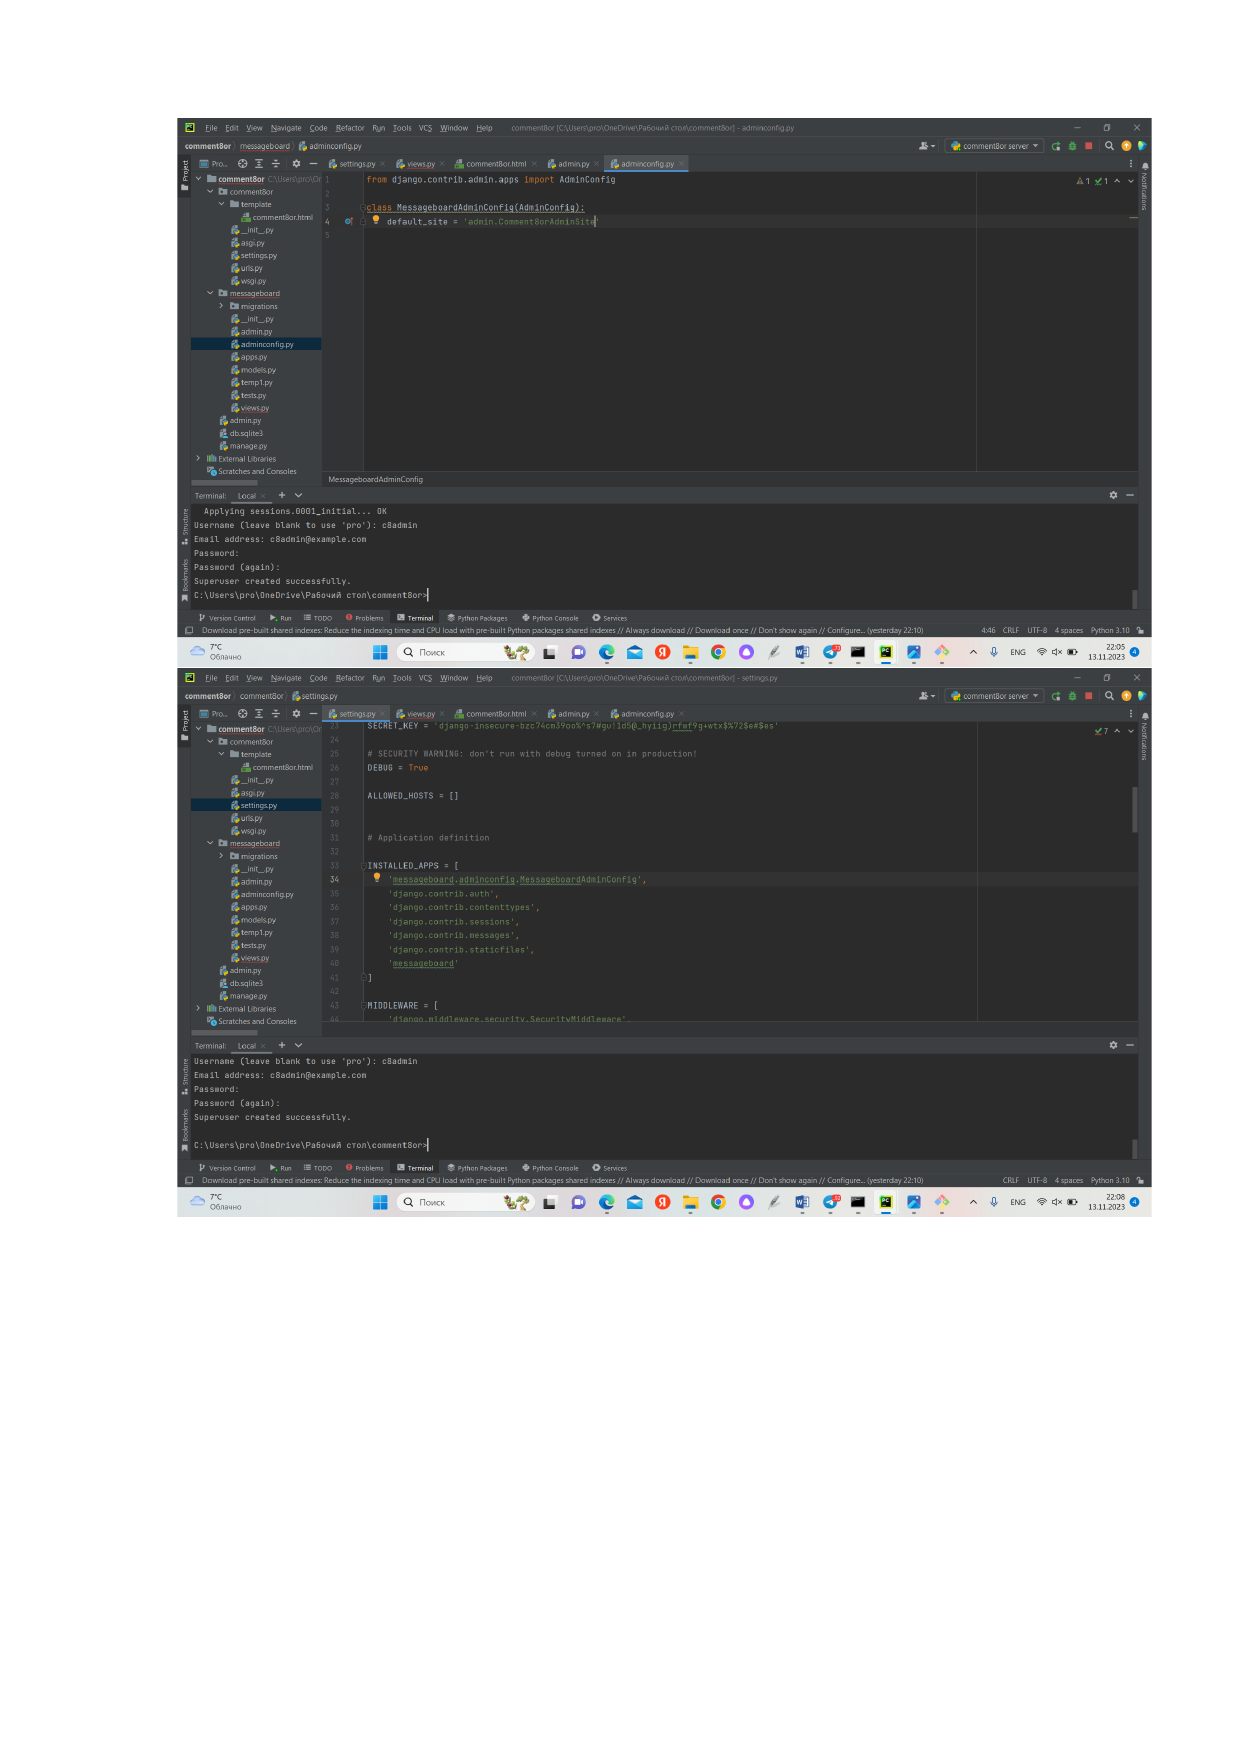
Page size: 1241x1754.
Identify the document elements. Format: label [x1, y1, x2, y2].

picture [177, 118, 1152, 667]
picture [177, 668, 1152, 1217]
